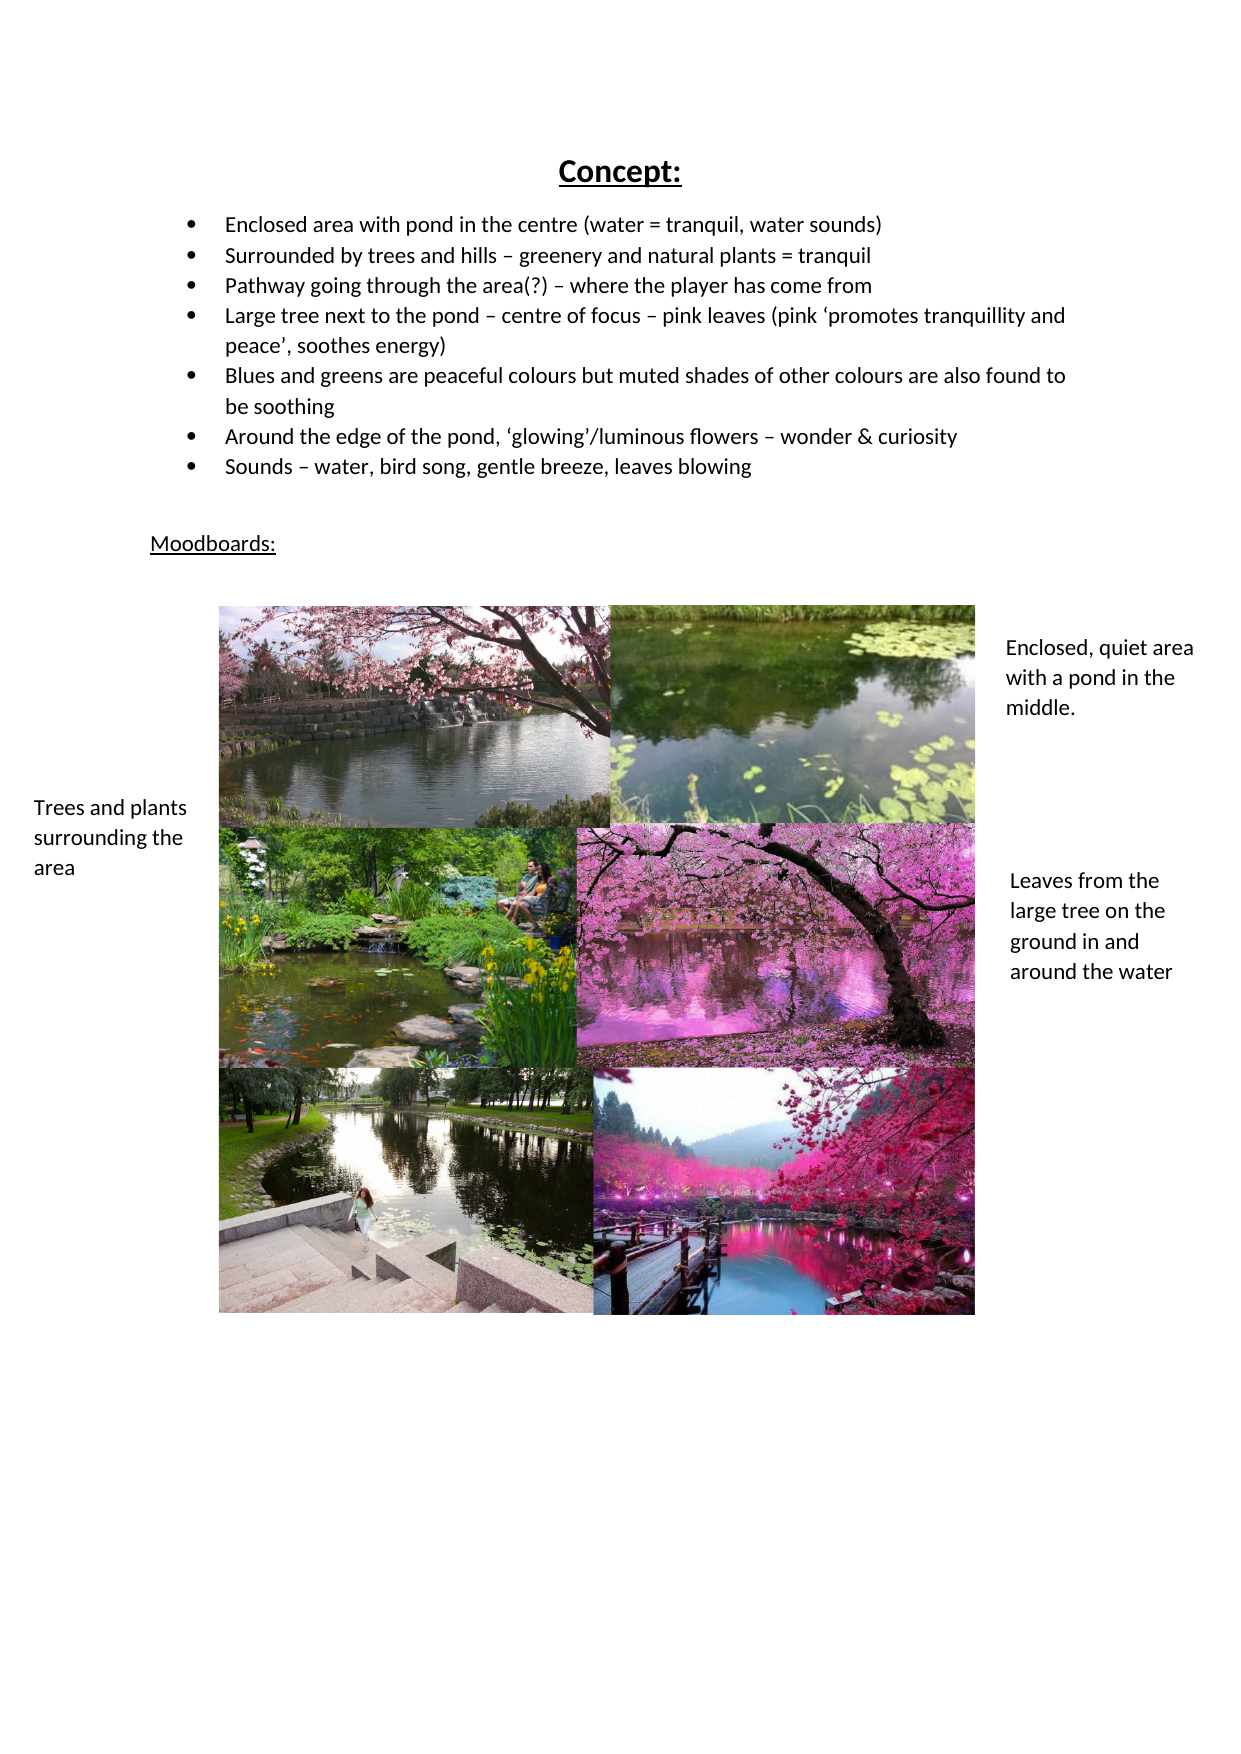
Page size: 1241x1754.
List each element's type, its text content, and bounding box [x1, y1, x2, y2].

list Surrounded by trees and hills – greenery and natural plants = tranquil [187, 241, 1090, 269]
list Enclosed area with pond in the centre (water = tranquil, water sounds) [187, 211, 1090, 239]
list Sounds – water, bird song, gentle breeze, leaves blowing [187, 452, 1090, 480]
text Moodboards: [150, 529, 1090, 557]
text Concept: [150, 150, 1090, 191]
list Around the edge of the pond, ‘glowing’/luminous flowers – wonder & curiosity [187, 422, 1090, 450]
picture [218, 605, 976, 1315]
list Pathway going through the area(?) – where the player has come from [187, 271, 1090, 299]
list Large tree next to the pond – centre of focus – pink leaves (pink ‘promotes tranquillity and peace’, soothes energy) [187, 301, 1090, 359]
list Blues and greens are peaceful colours but muted shades of other colours are also found to be soothing [187, 362, 1090, 420]
